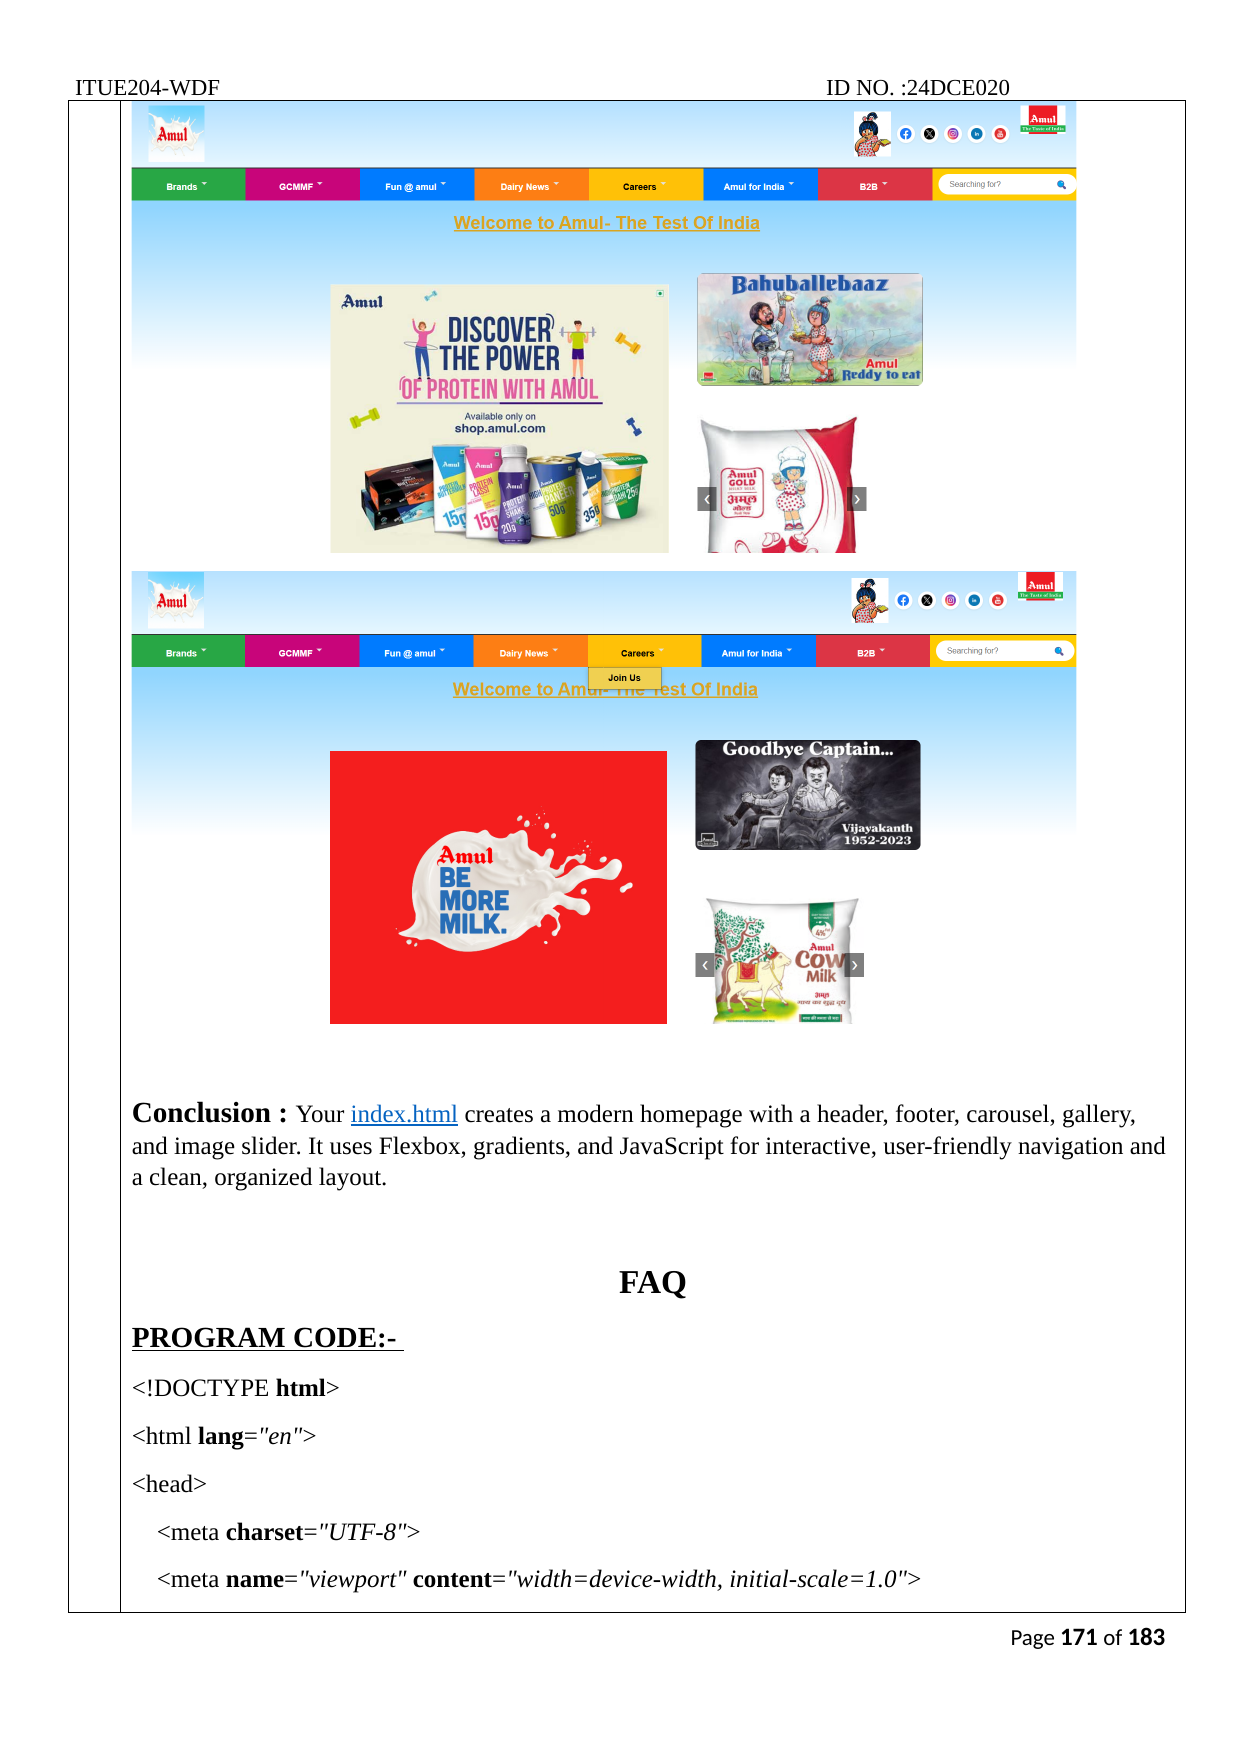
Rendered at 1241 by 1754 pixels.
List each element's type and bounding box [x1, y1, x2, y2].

picture [131, 571, 1077, 1024]
picture [131, 101, 1077, 553]
table_cell [121, 101, 1185, 1612]
table_cell [69, 101, 120, 1612]
